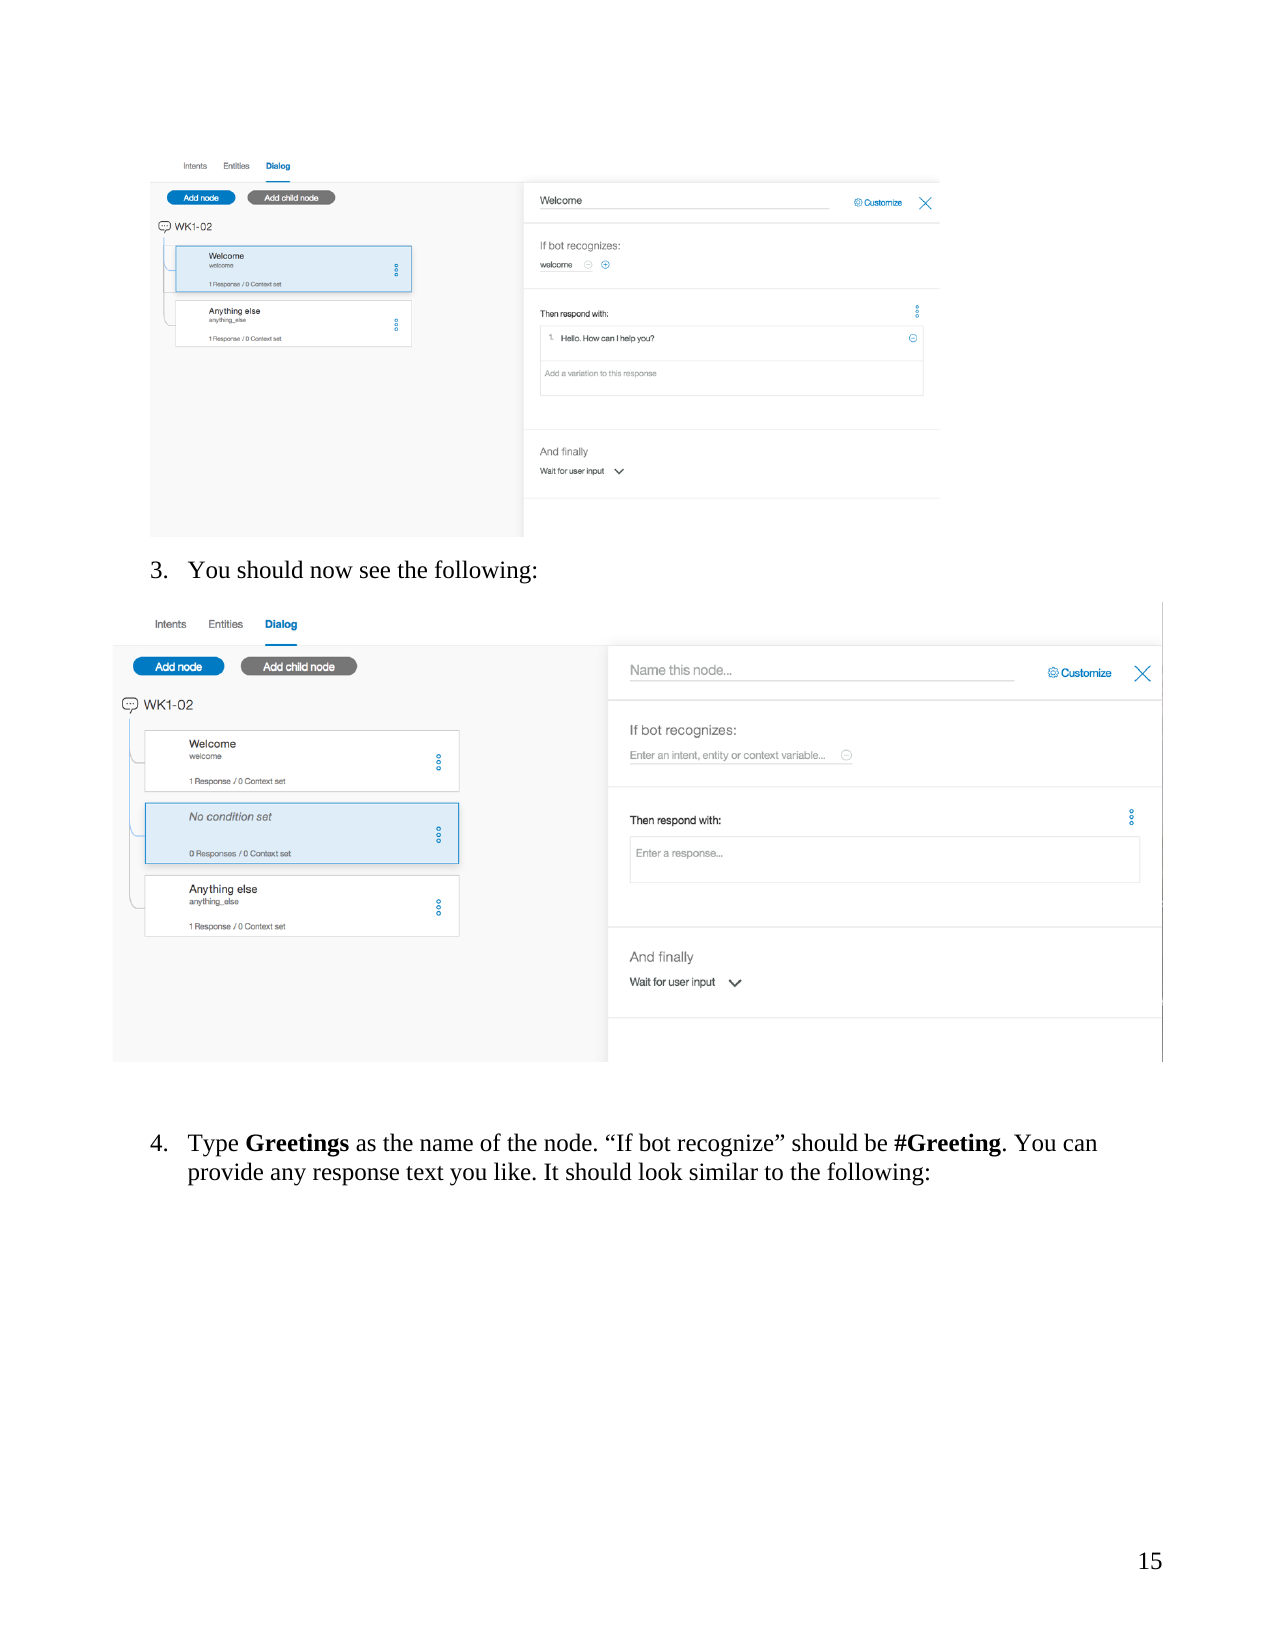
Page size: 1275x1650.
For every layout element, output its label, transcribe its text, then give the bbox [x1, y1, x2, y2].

picture [150, 150, 940, 537]
list Type Greetings as the name of the node. “If bot recognize” should be #Greeting. You can provide any response text you like. It should look similar to the following: [150, 1128, 1162, 1186]
picture [112, 602, 1163, 1062]
list You should now see the following: [150, 555, 1162, 584]
